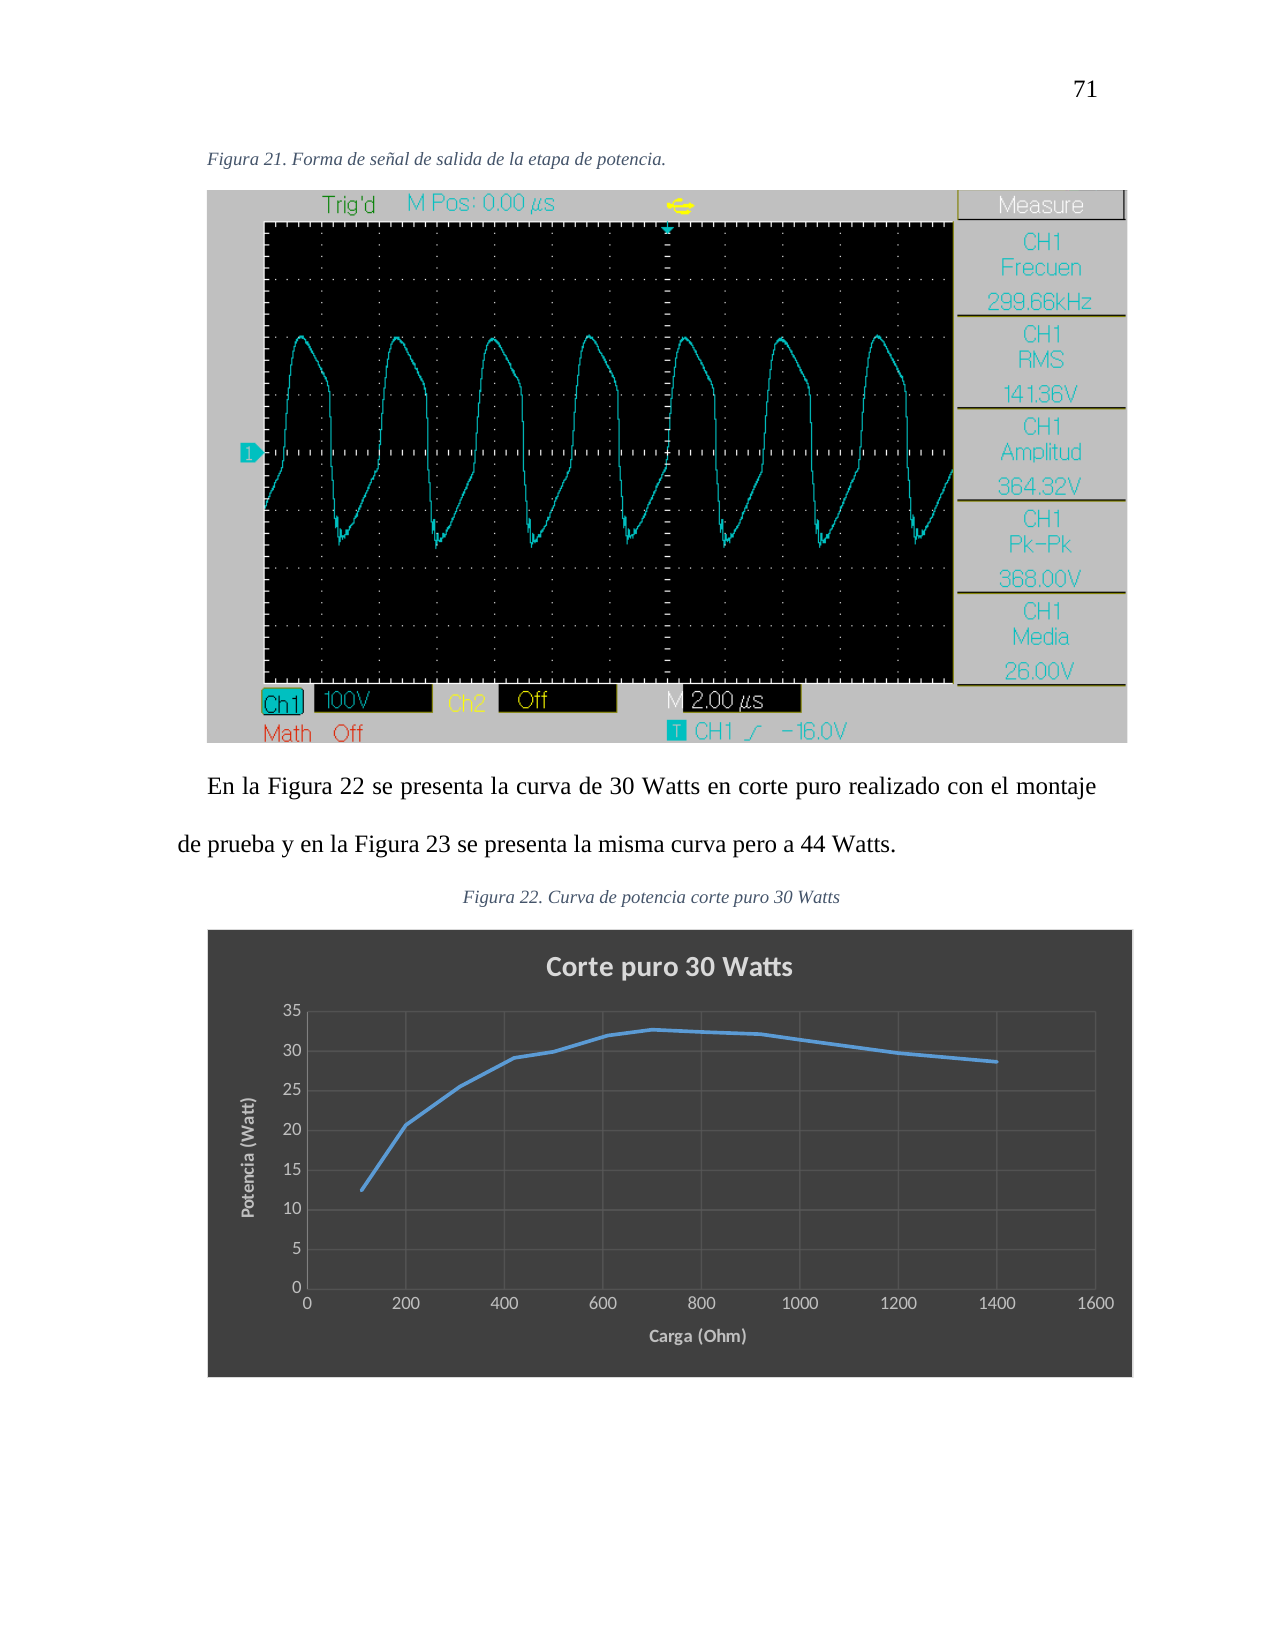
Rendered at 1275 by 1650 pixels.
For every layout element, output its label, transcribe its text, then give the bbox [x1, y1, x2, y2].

picture [206, 190, 1128, 743]
text Figura . Curva de potencia corte puro 30 Watts [177, 886, 1098, 908]
text Figura . Forma de señal de salida de la etapa de potencia. [177, 148, 1098, 169]
